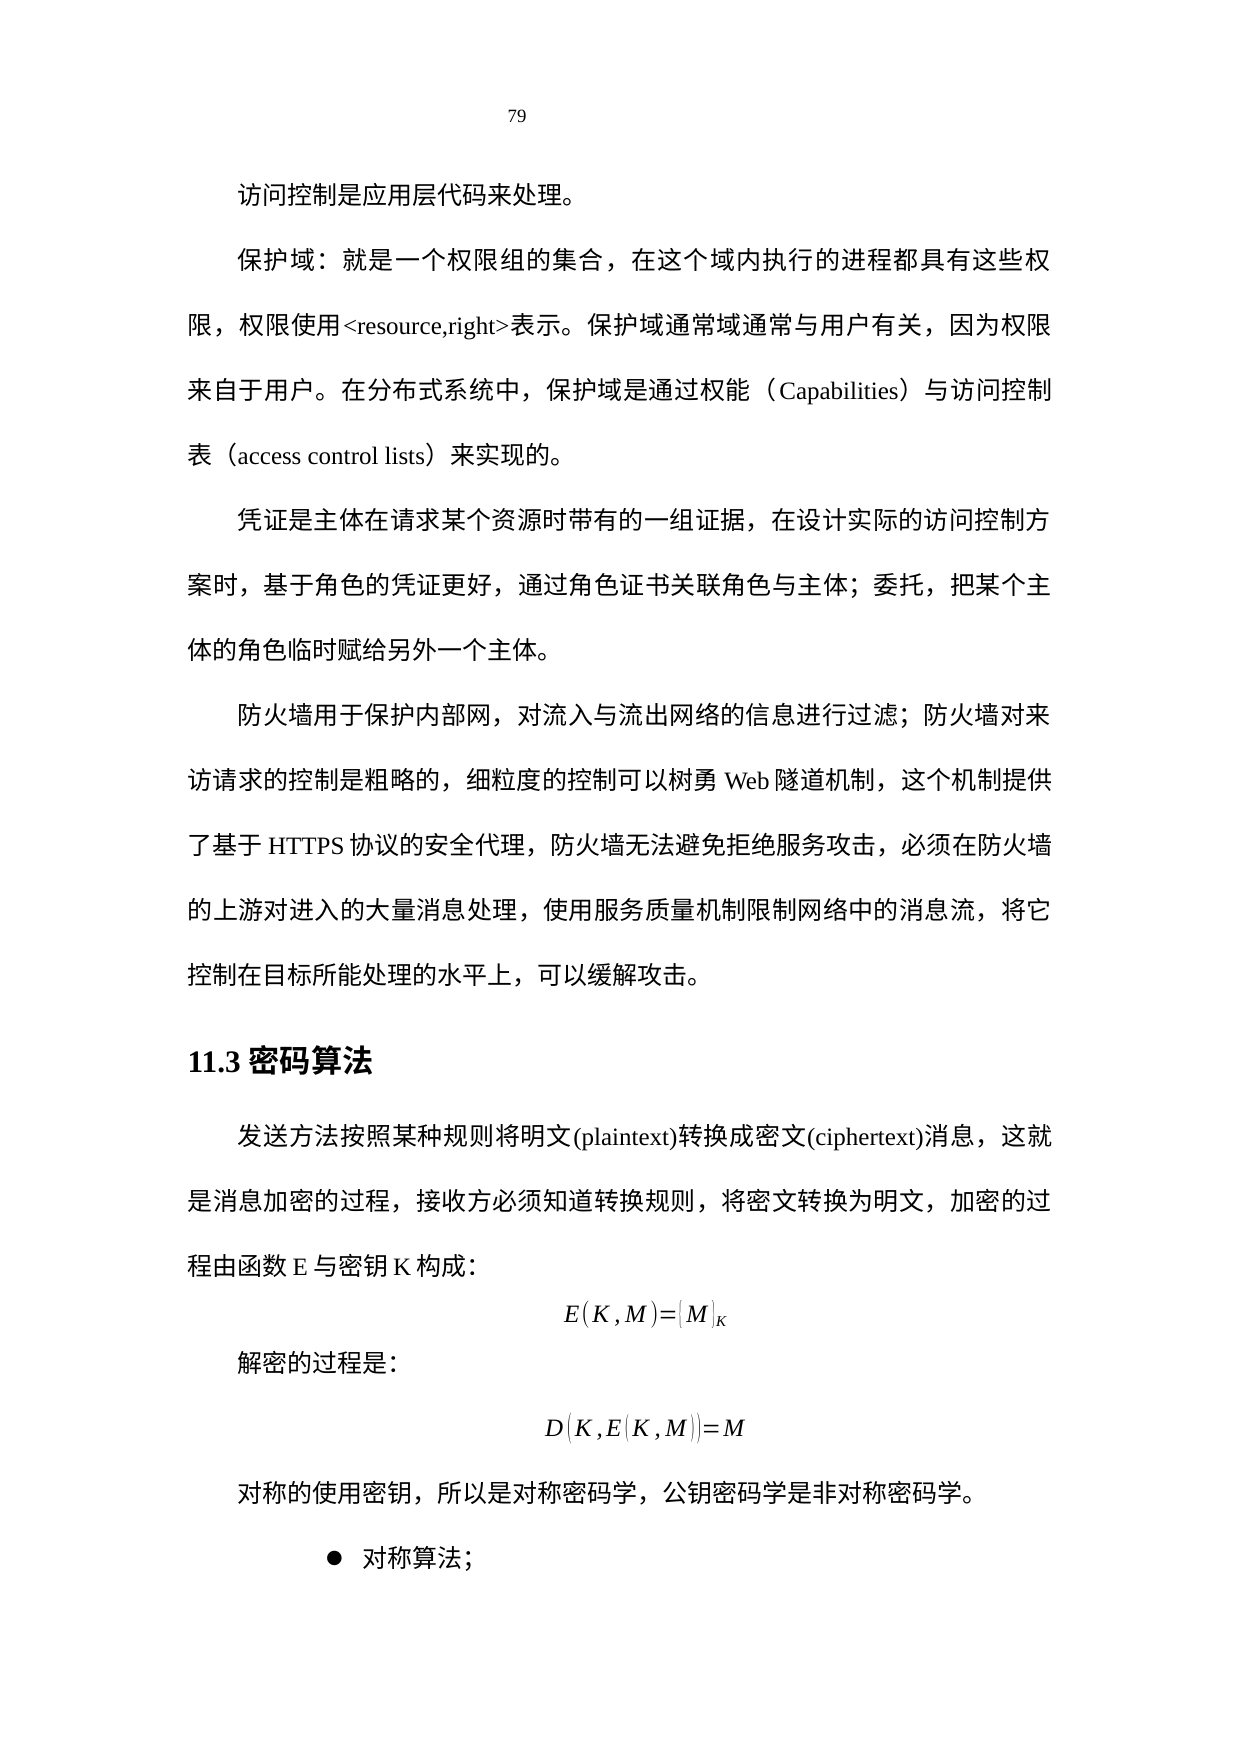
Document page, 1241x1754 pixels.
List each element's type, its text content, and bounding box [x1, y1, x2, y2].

text 访问控制是应用层代码来处理。 [187, 162, 1053, 227]
text 发送方法按照某种规则将明文(plaintext)转换成密文(ciphertext)消息，这就是消息加密的过程，接收方必须知道转换规则，将密文转换为明文，加密的过程由函数E与密钥K构成： [187, 1103, 1053, 1298]
text 解密的过程是： [187, 1331, 1053, 1396]
text 保护域：就是一个权限组的集合，在这个域内执行的进程都具有这些权限，权限使用<resource,right>表示。保护域通常域通常与用户有关，因为权限来自于用户。在分布式系统中，保护域是通过权能（Capabilities）与访问控制表（access control lists）来实现的。 [187, 227, 1053, 487]
list 对称算法； [275, 1526, 1053, 1591]
subtitle 11.3 密码算法 [187, 1028, 1053, 1093]
text 凭证是主体在请求某个资源时带有的一组证据，在设计实际的访问控制方案时，基于角色的凭证更好，通过角色证书关联角色与主体；委托，把某个主体的角色临时赋给另外一个主体。 [187, 487, 1053, 682]
text 防火墙用于保护内部网，对流入与流出网络的信息进行过滤；防火墙对来访请求的控制是粗略的，细粒度的控制可以树勇Web隧道机制，这个机制提供了基于HTTPS协议的安全代理，防火墙无法避免拒绝服务攻击，必须在防火墙的上游对进入的大量消息处理，使用服务质量机制限制网络中的消息流，将它控制在目标所能处理的水平上，可以缓解攻击。 [187, 682, 1053, 1007]
text 对称的使用密钥，所以是对称密码学，公钥密码学是非对称密码学。 [187, 1461, 1053, 1526]
